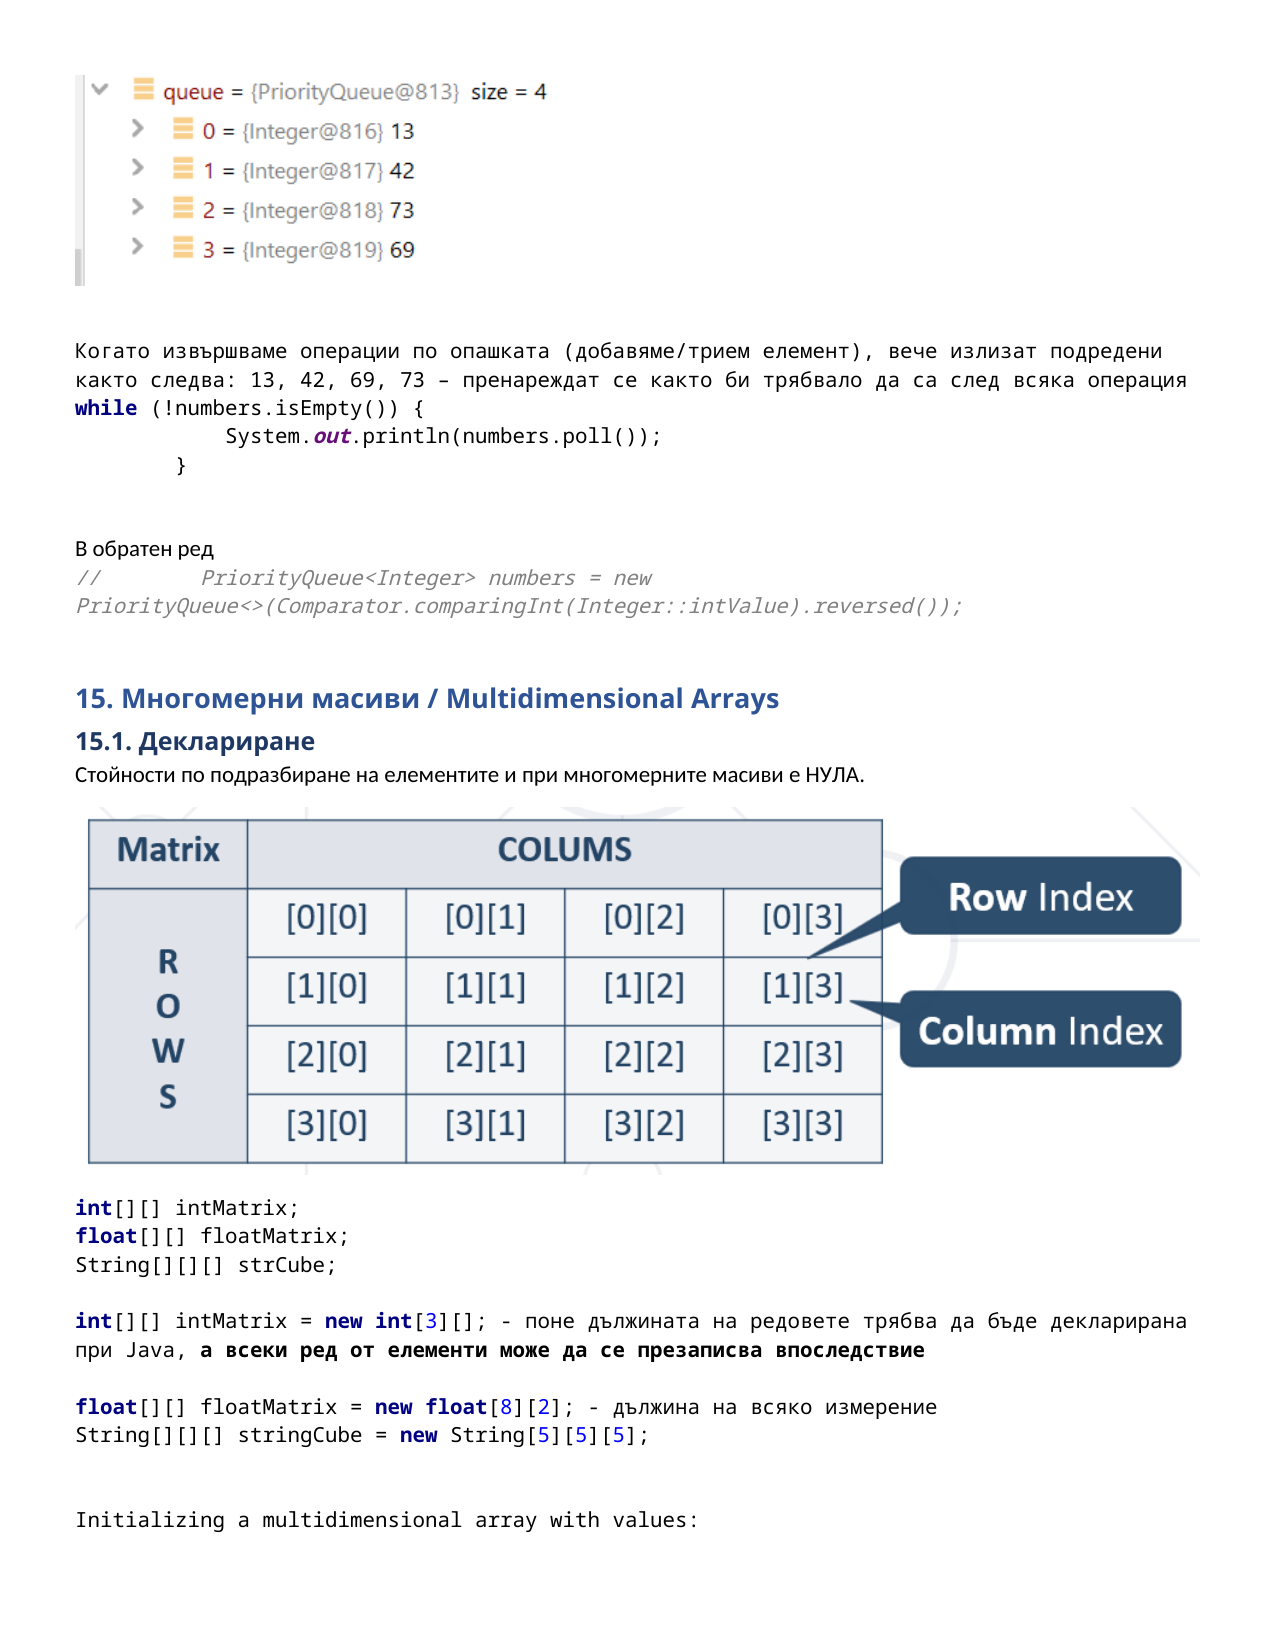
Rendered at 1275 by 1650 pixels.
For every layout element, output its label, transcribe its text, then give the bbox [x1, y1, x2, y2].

text while (!numbers.isEmpty()) { System.out.println(numbers.poll()); } [75, 393, 1200, 507]
text Когато извършваме операции по опашката (добавяме/трием елемент), вече излизат подредени както следва: 13, 42, 69, 73 – пренареждат се както би трябвало да са след всяка операция [75, 336, 1200, 393]
subtitle 15.1. Деклариране [75, 724, 1200, 758]
picture [75, 807, 1200, 1175]
text Стойности по подразбиране на елементите и при многомерните масиви е НУЛА. [75, 760, 1200, 788]
text В обратен ред [75, 534, 1200, 563]
text float[][] floatMatrix = new float[8][2]; - дължина на всяко измерение String[][][] stringCube = new String[5][5][5]; [75, 1363, 1200, 1449]
text int[][] intMatrix; float[][] floatMatrix; String[][][] strCube; [75, 1193, 1200, 1278]
text Initializing a multidimensional array with values: [75, 1506, 1200, 1534]
text int[][] intMatrix = new int[3][]; - поне дължината на редовете трябва да бъде декларирана при Java, а всеки ред от елементи може да се презаписва впоследствие [75, 1306, 1200, 1363]
picture [75, 75, 567, 286]
subtitle 15. Многомерни масиви / Multidimensional Arrays [75, 680, 1200, 717]
text // PriorityQueue<Integer> numbers = new PriorityQueue<>(Comparator.comparingInt(Integer::intValue).reversed()); [75, 563, 1200, 619]
